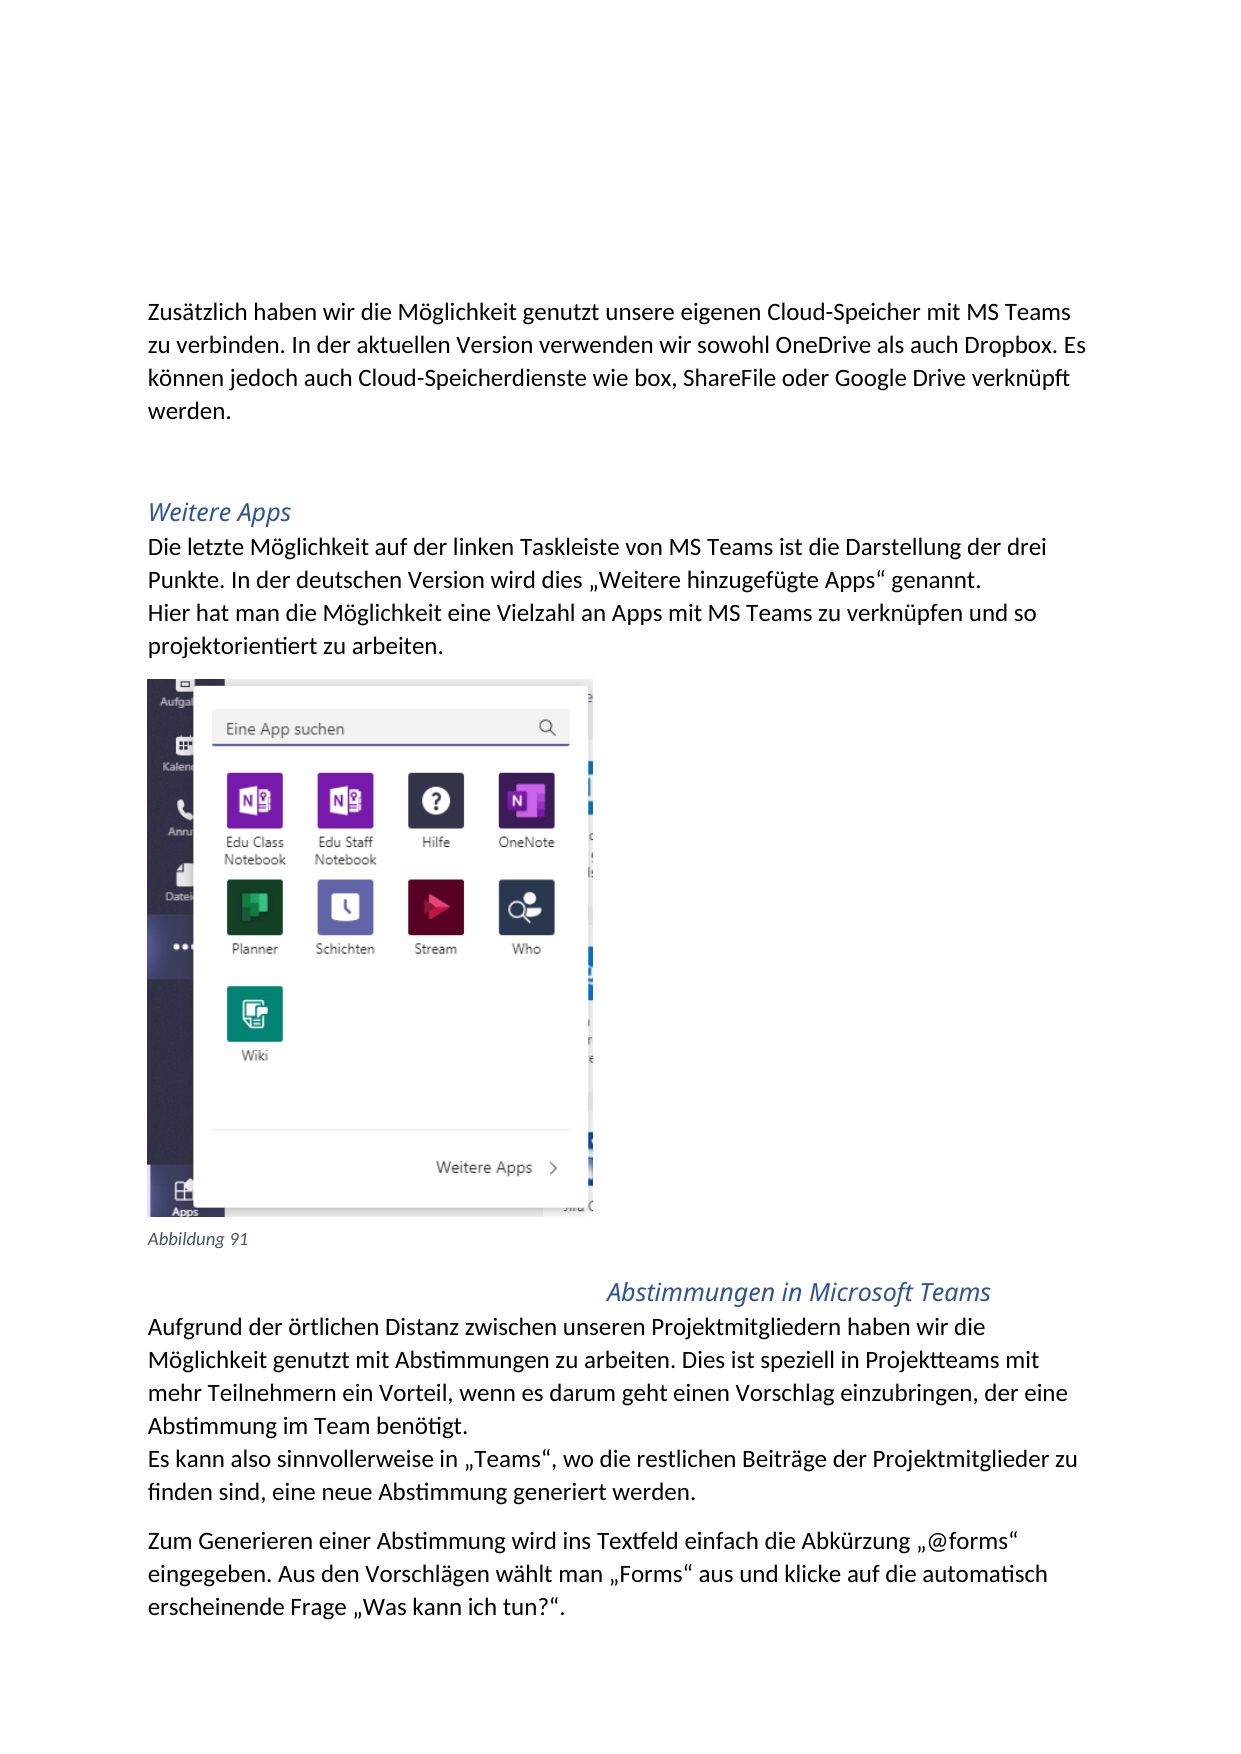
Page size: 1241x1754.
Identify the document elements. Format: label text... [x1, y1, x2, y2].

text Aufgrund der örtlichen Distanz zwischen unseren Projektmitgliedern haben wir die Möglichkeit genutzt mit Abstimmungen zu arbeiten. Dies ist speziell in Projektteams mit mehr Teilnehmern ein Vorteil, wenn es darum geht einen Vorschlag einzubringen, der eine Abstimmung im Team benötigt. Es kann also sinnvollerweise in „Teams“, wo die restlichen Beiträge der Projektmitglieder zu finden sind, eine neue Abstimmung generiert werden. [148, 1311, 1093, 1506]
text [148, 1525, 1093, 1622]
text Zusätzlich haben wir die Möglichkeit genutzt unsere eigenen Cloud-Speicher mit MS Teams zu verbinden. In der aktuellen Version verwenden wir sowohl OneDrive als auch Dropbox. Es können jedoch auch Cloud-Speicherdienste wie box, ShareFile oder Google Drive verknüpft werden. [148, 296, 1093, 426]
text Die letzte Möglichkeit auf der linken Taskleiste von MS Teams ist die Darstellung der drei Punkte. In der deutschen Version wird dies „Weitere hinzugefügte Apps“ genannt. Hier hat man die Möglichkeit eine Vielzahl an Apps mit MS Teams zu verknüpfen und so projektorientiert zu arbeiten. [148, 531, 1093, 660]
subtitle Weitere Apps [148, 494, 1093, 528]
picture [147, 679, 593, 1217]
subtitle Abstimmungen in Microsoft Teams [148, 1274, 1093, 1308]
